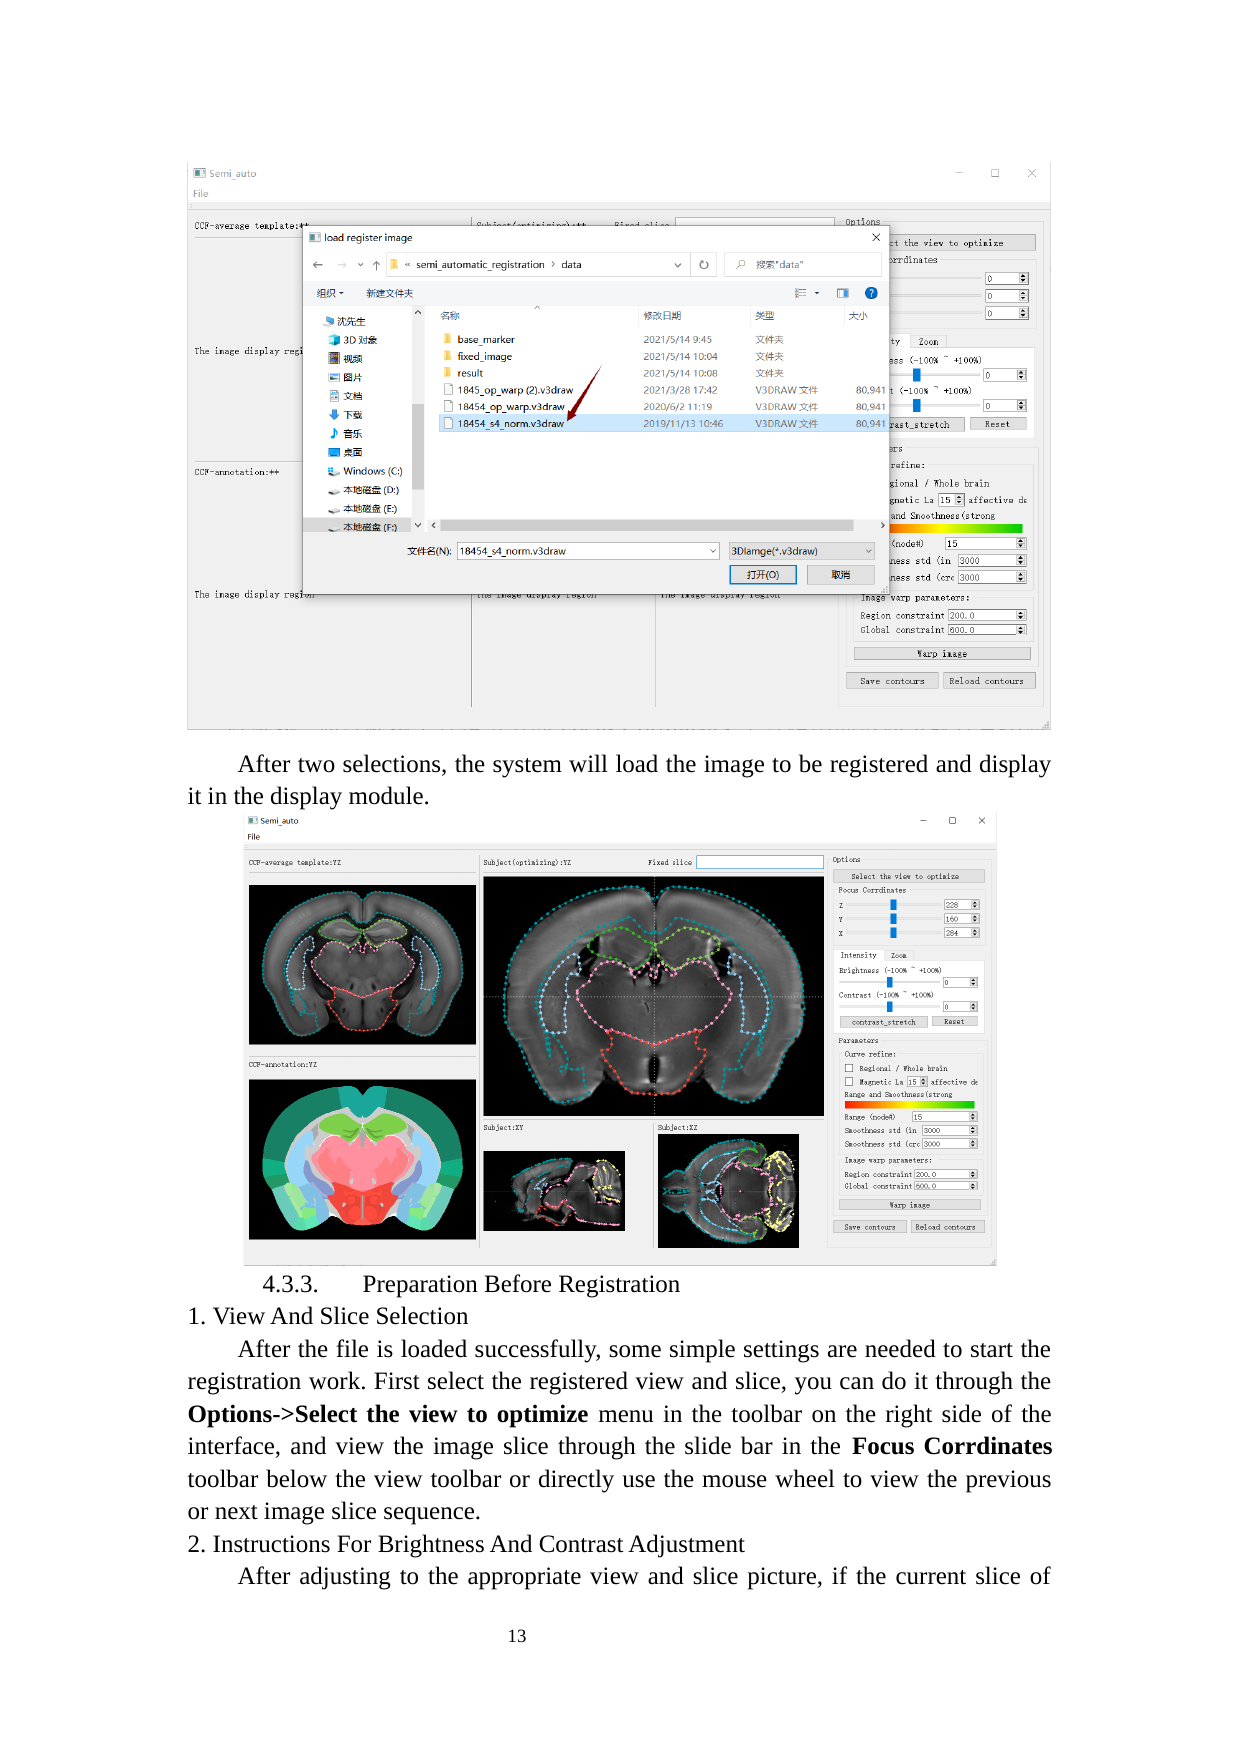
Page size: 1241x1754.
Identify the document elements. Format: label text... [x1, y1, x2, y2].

subtitle Preparation Before Registration [262, 1267, 1053, 1299]
picture [243, 812, 997, 1266]
list Instructions For Brightness And Contrast Adjustment [187, 1527, 1053, 1559]
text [187, 1559, 1053, 1592]
text After the file is loaded successfully, some simple settings are needed to start the registration work. First select the registered view and slice, you can do it through the Options->Select the view to optimize menu in the toolbar on the right side of the interface, and view the image slice through the slide bar in the Focus Corrdinates toolbar below the view toolbar or directly use the mouse wheel to view the previous or next image slice sequence. [187, 1332, 1053, 1527]
picture [187, 162, 1051, 730]
list View And Slice Selection [187, 1299, 1053, 1332]
text After two selections, the system will load the image to be registered and display it in the display module. [187, 747, 1053, 812]
